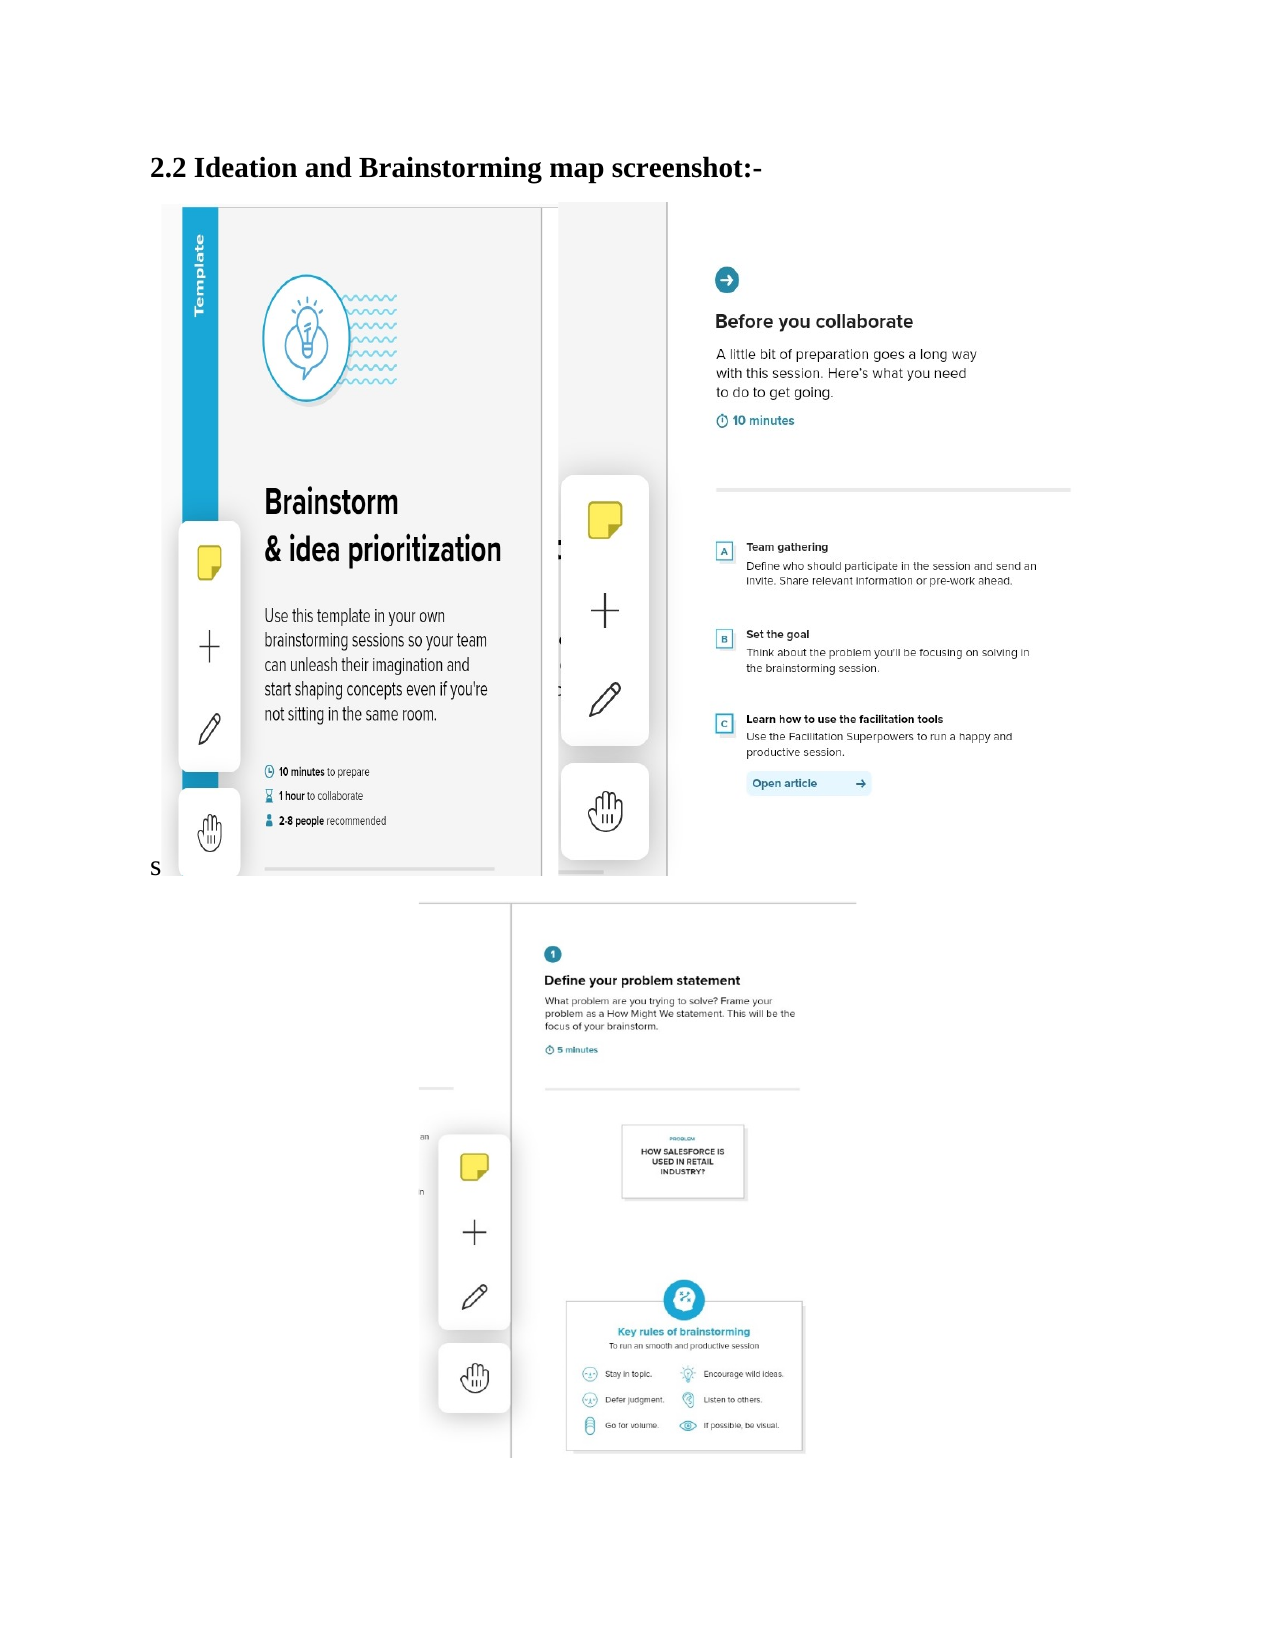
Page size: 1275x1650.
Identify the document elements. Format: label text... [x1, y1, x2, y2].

picture [418, 901, 857, 1458]
picture [161, 202, 1104, 876]
text 2.2 Ideation and Brainstorming map screenshot:- [150, 150, 1125, 183]
